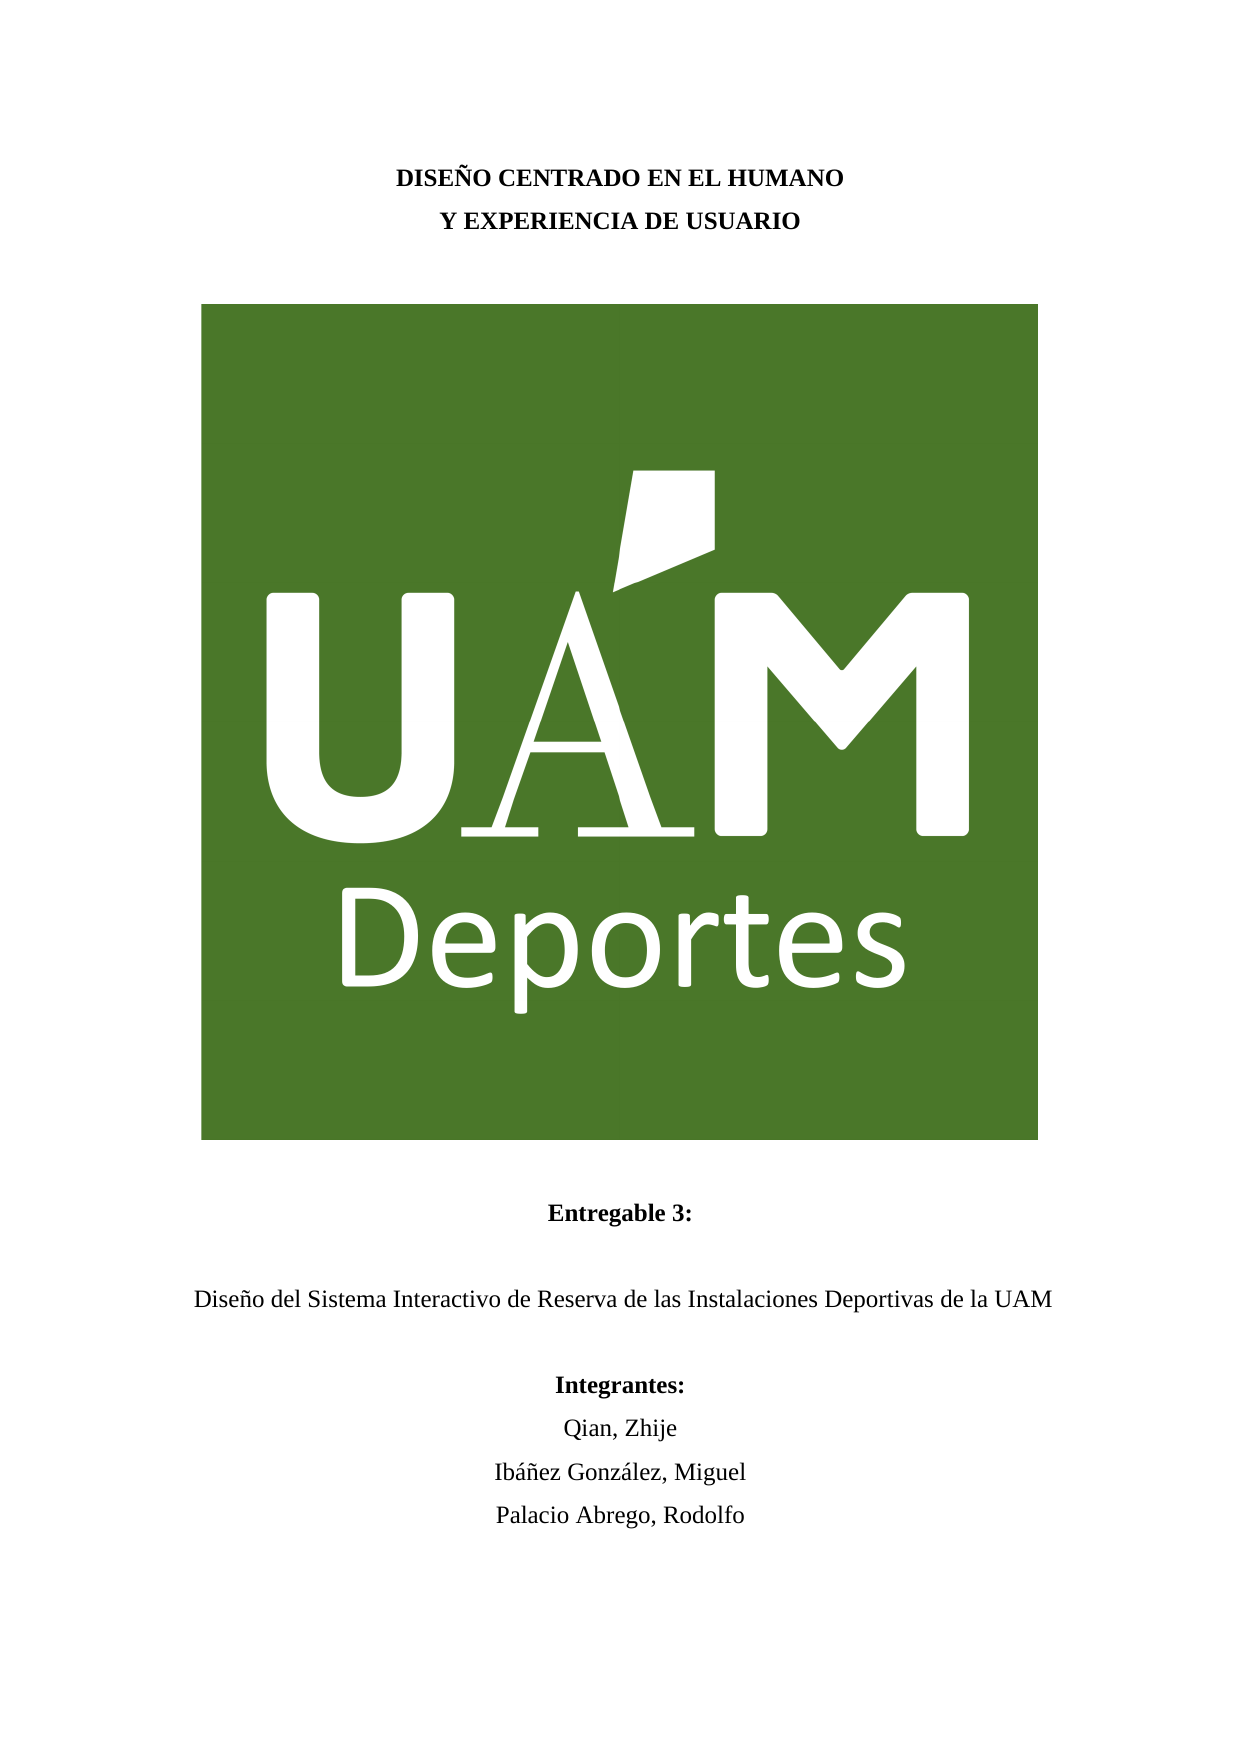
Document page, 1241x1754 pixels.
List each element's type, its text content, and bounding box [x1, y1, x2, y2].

text Diseño del Sistema Interactivo de Reserva de las Instalaciones Deportivas de la UAM [150, 1284, 1090, 1313]
text Y EXPERIENCIA DE USUARIO [150, 206, 1090, 235]
text Integrantes: [150, 1370, 1090, 1399]
text Palacio Abrego, Rodolfo [150, 1500, 1090, 1528]
text Qian, Zhije [150, 1413, 1090, 1442]
picture [201, 304, 1038, 1140]
text DISEÑO CENTRADO EN EL HUMANO [150, 163, 1090, 192]
text Ibáñez González, Miguel [150, 1457, 1090, 1485]
text Entregable 3: [150, 1198, 1090, 1227]
